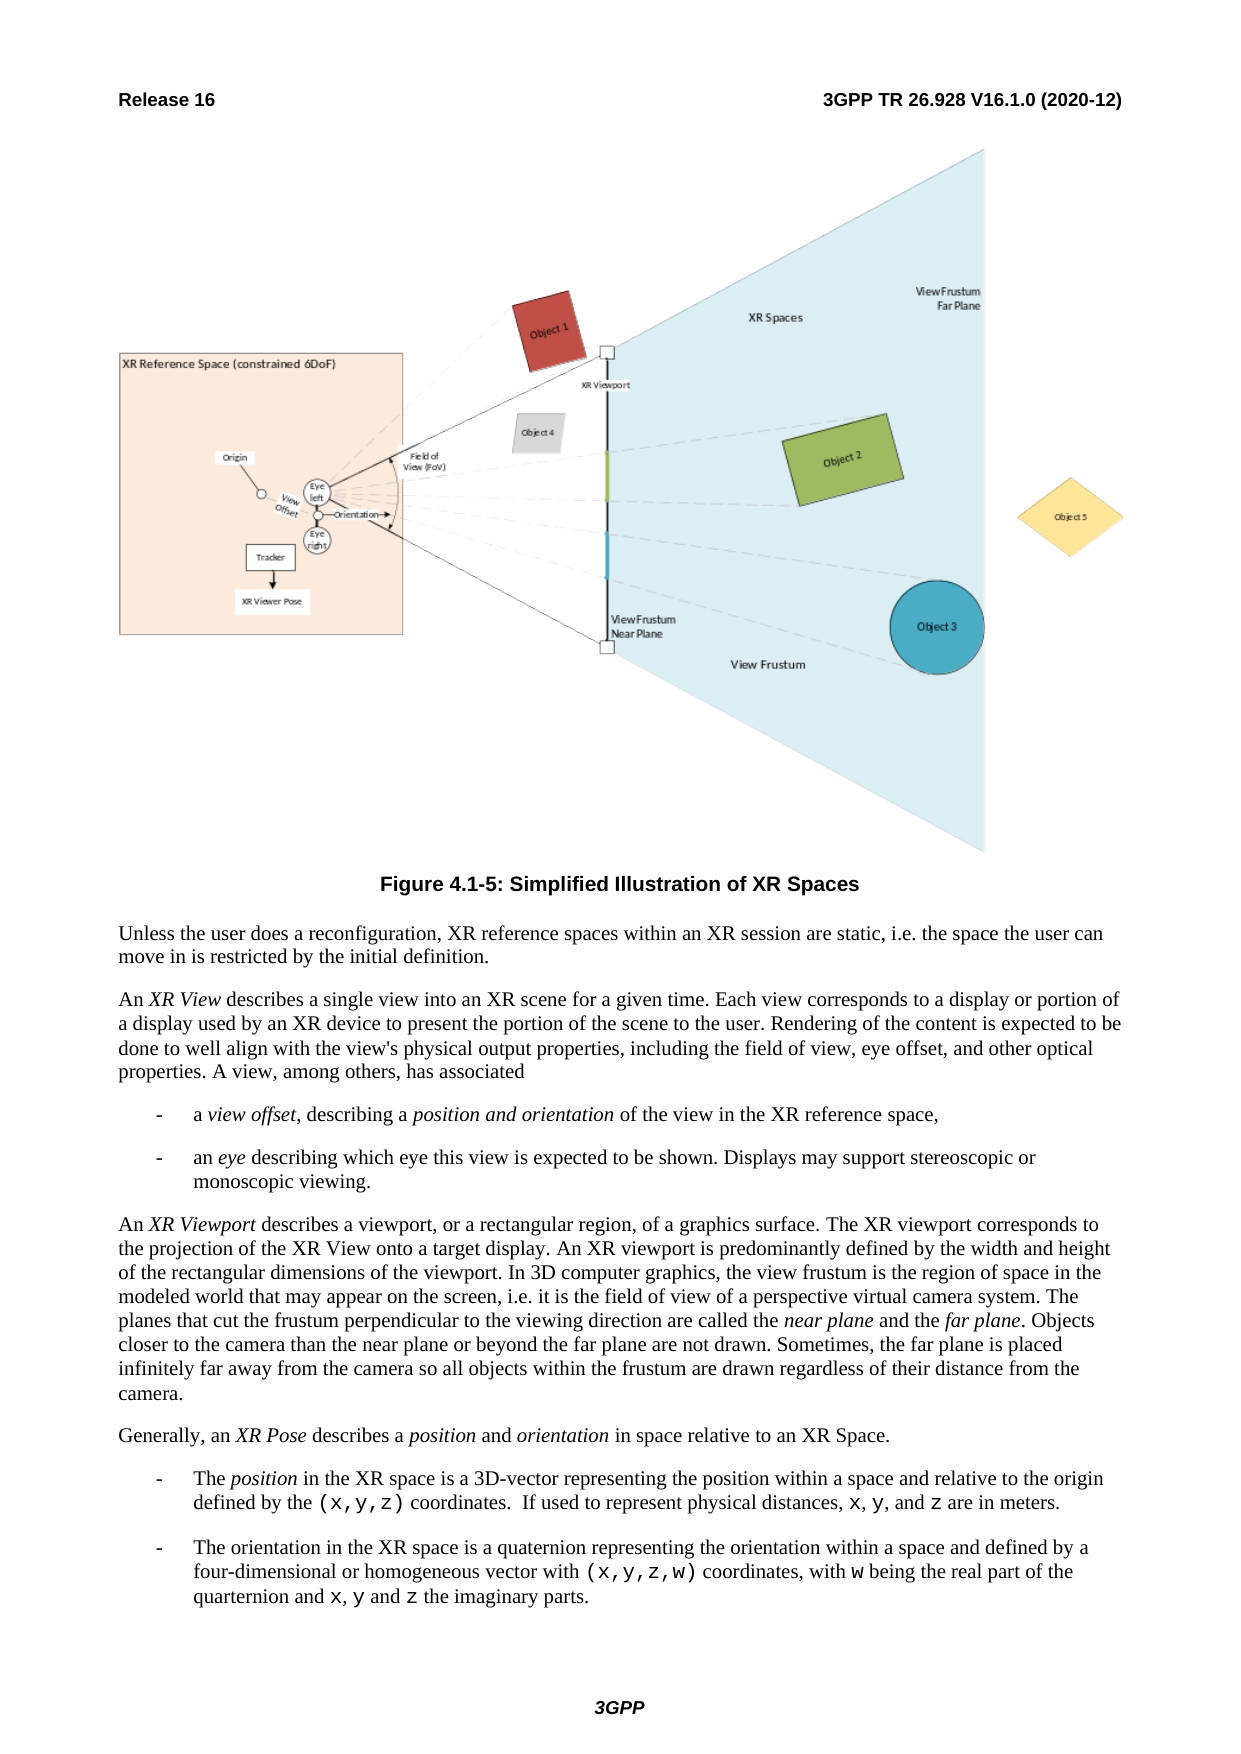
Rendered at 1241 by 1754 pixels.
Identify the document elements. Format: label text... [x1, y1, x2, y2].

text An XR Viewport describes a viewport, or a rectangular region, of a graphics surface. The XR viewport corresponds to the projection of the XR View onto a target display. An XR viewport is predominantly defined by the width and height of the rectangular dimensions of the viewport. In 3D computer graphics, the view frustum is the region of space in the modeled world that may appear on the screen, i.e. it is the field of view of a perspective virtual camera system. The planes that cut the frustum perpendicular to the viewing direction are called the near plane and the far plane. Objects closer to the camera than the near plane or beyond the far plane are not drawn. Sometimes, the far plane is placed infinitely far away from the camera so all objects within the frustum are drawn regardless of their distance from the camera. [118, 1212, 1122, 1404]
list The position in the XR space is a 3D-vector representing the position within a space and relative to the origin defined by the (x,y,z) coordinates. If used to represent physical distances, x, y, and z are in meters. [156, 1466, 1122, 1516]
text An XR View describes a single view into an XR scene for a given time. Each view corresponds to a display or portion of a display used by an XR device to present the portion of the scene to the user. Rendering of the content is expected to be done to well align with the view's physical output properties, including the field of view, eye offset, and other optical properties. A view, among others, has associated [118, 987, 1122, 1083]
text Figure 4.1-5: Simplified Illustration of XR Spaces [118, 871, 1122, 895]
list The orientation in the XR space is a quaternion representing the orientation within a space and defined by a four-dimensional or homogeneous vector with (x,y,z,w) coordinates, with w being the real part of the quarternion and x, y and z the imaginary parts. [156, 1534, 1122, 1610]
text Generally, an XR Pose describes a position and orientation in space relative to an XR Space. [118, 1423, 1122, 1447]
text Unless the user does a reconfiguration, XR reference spaces within an XR session are static, i.e. the space the user can move in is restricted by the initial definition. [118, 920, 1122, 968]
list a view offset, describing a position and orientation of the view in the XR reference space, [156, 1102, 1122, 1126]
list an eye describing which eye this view is expected to be shown. Displays may support stereoscopic or monoscopic viewing. [156, 1145, 1122, 1193]
